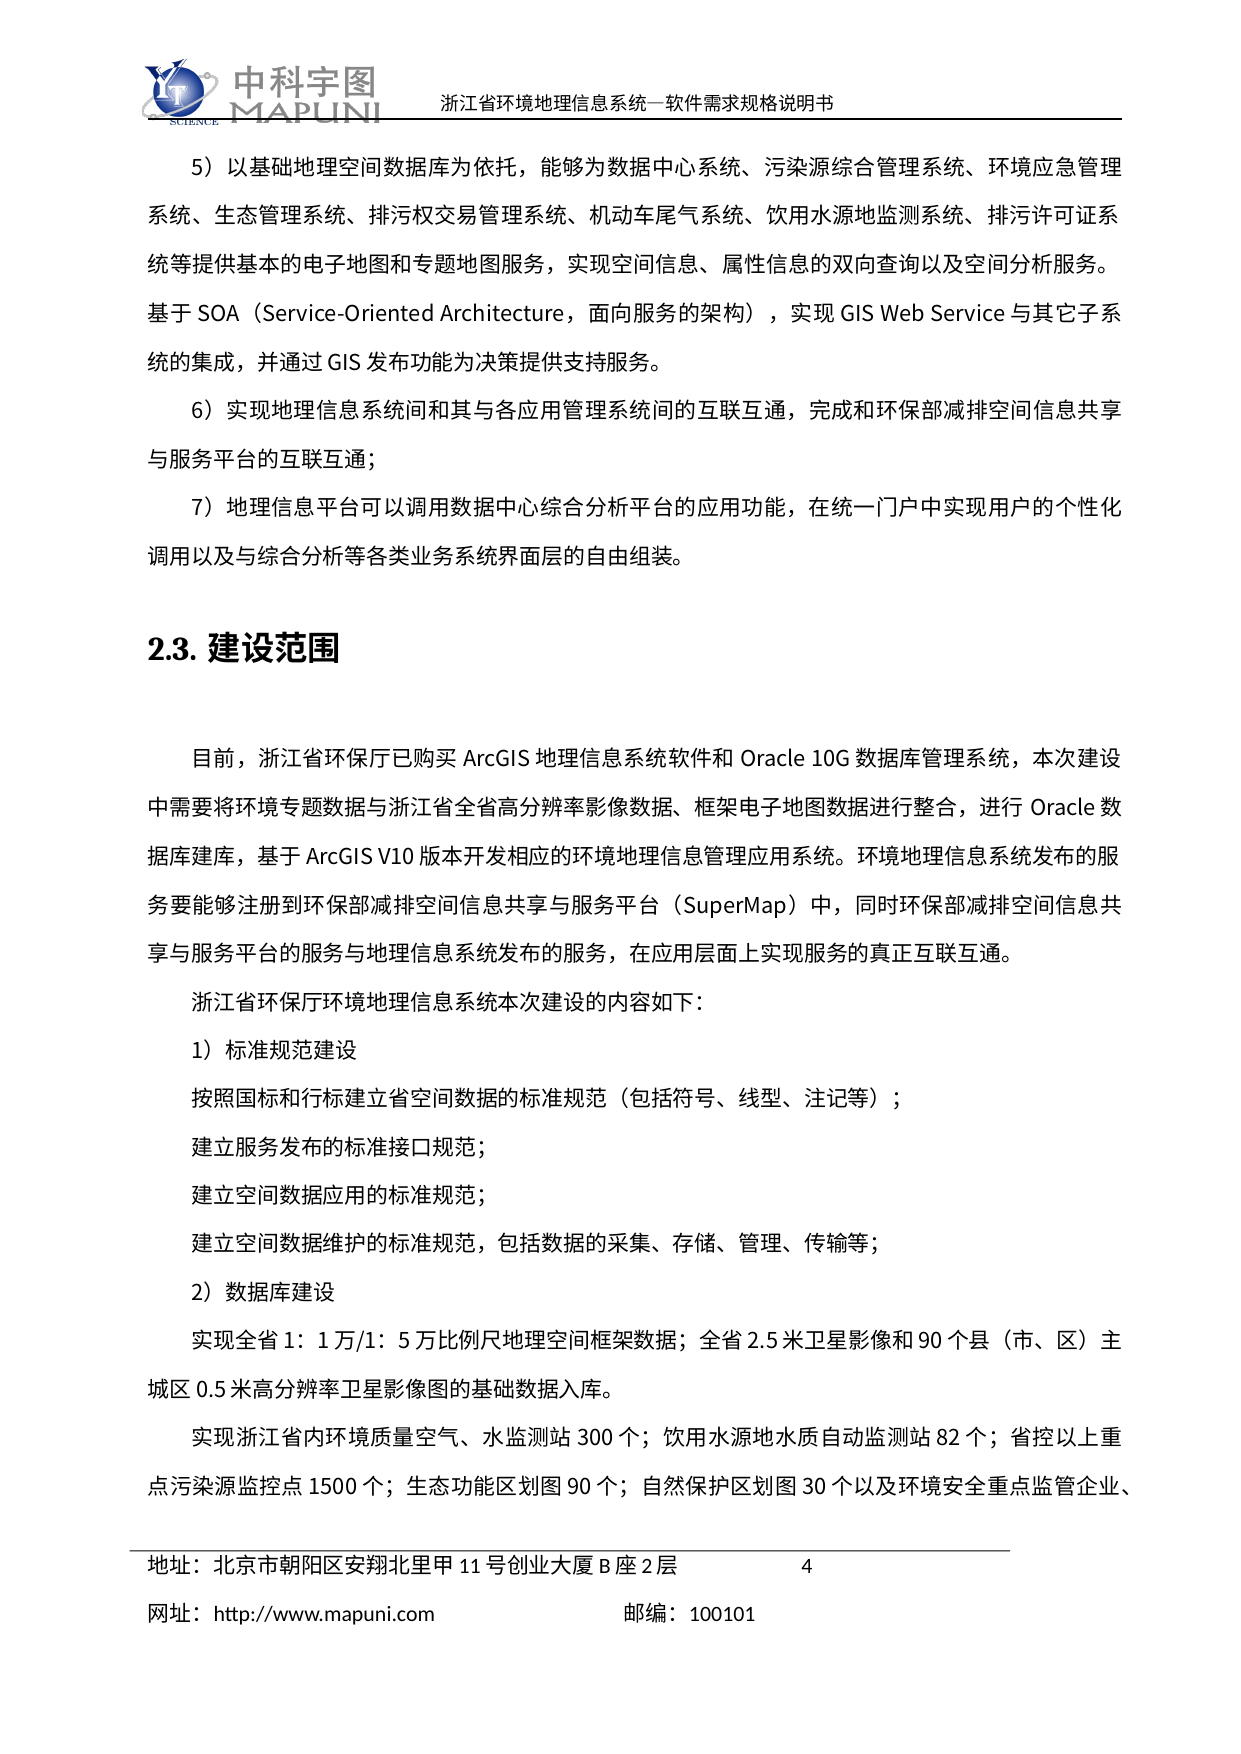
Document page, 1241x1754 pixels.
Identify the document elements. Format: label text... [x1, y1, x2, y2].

text 浙江省环保厅环境地理信息系统本次建设的内容如下： [148, 984, 1122, 1017]
text 6）实现地理信息系统间和其与各应用管理系统间的互联互通，完成和环保部减排空间信息共享与服务平台的互联互通； [148, 393, 1122, 474]
text 7）地理信息平台可以调用数据中心综合分析平台的应用功能，在统一门户中实现用户的个性化调用以及与综合分析等各类业务系统界面层的自由组装。 [148, 490, 1122, 571]
text 建立空间数据维护的标准规范，包括数据的采集、存储、管理、传输等； [148, 1226, 1122, 1258]
text 实现全省1：1万/1：5万比例尺地理空间框架数据；全省2.5米卫星影像和90个县（市、区）主城区0.5米高分辨率卫星影像图的基础数据入库。 [148, 1323, 1122, 1404]
picture [141, 59, 380, 125]
subtitle 建设范围 [148, 614, 1122, 679]
text 按照国标和行标建立省空间数据的标准规范（包括符号、线型、注记等）； [148, 1081, 1122, 1113]
text 5）以基础地理空间数据库为依托，能够为数据中心系统、污染源综合管理系统、环境应急管理系统、生态管理系统、排污权交易管理系统、机动车尾气系统、饮用水源地监测系统、排污许可证系统等提供基本的电子地图和专题地图服务，实现空间信息、属性信息的双向查询以及空间分析服务。基于SOA（Service-Oriented Architecture，面向服务的架构），实现GIS Web Service与其它子系统的集成，并通过GIS发布功能为决策提供支持服务。 [148, 149, 1122, 377]
text 建立服务发布的标准接口规范； [148, 1129, 1122, 1162]
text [148, 1420, 1122, 1501]
text 2）数据库建设 [148, 1274, 1122, 1307]
text 目前，浙江省环保厅已购买ArcGIS地理信息系统软件和Oracle 10G数据库管理系统，本次建设中需要将环境专题数据与浙江省全省高分辨率影像数据、框架电子地图数据进行整合，进行Oracle数据库建库，基于ArcGIS V10版本开发相应的环境地理信息管理应用系统。环境地理信息系统发布的服务要能够注册到环保部减排空间信息共享与服务平台（SuperMap）中，同时环保部减排空间信息共享与服务平台的服务与地理信息系统发布的服务，在应用层面上实现服务的真正互联互通。 [148, 741, 1122, 968]
text 建立空间数据应用的标准规范； [148, 1178, 1122, 1210]
text 1）标准规范建设 [148, 1033, 1122, 1065]
